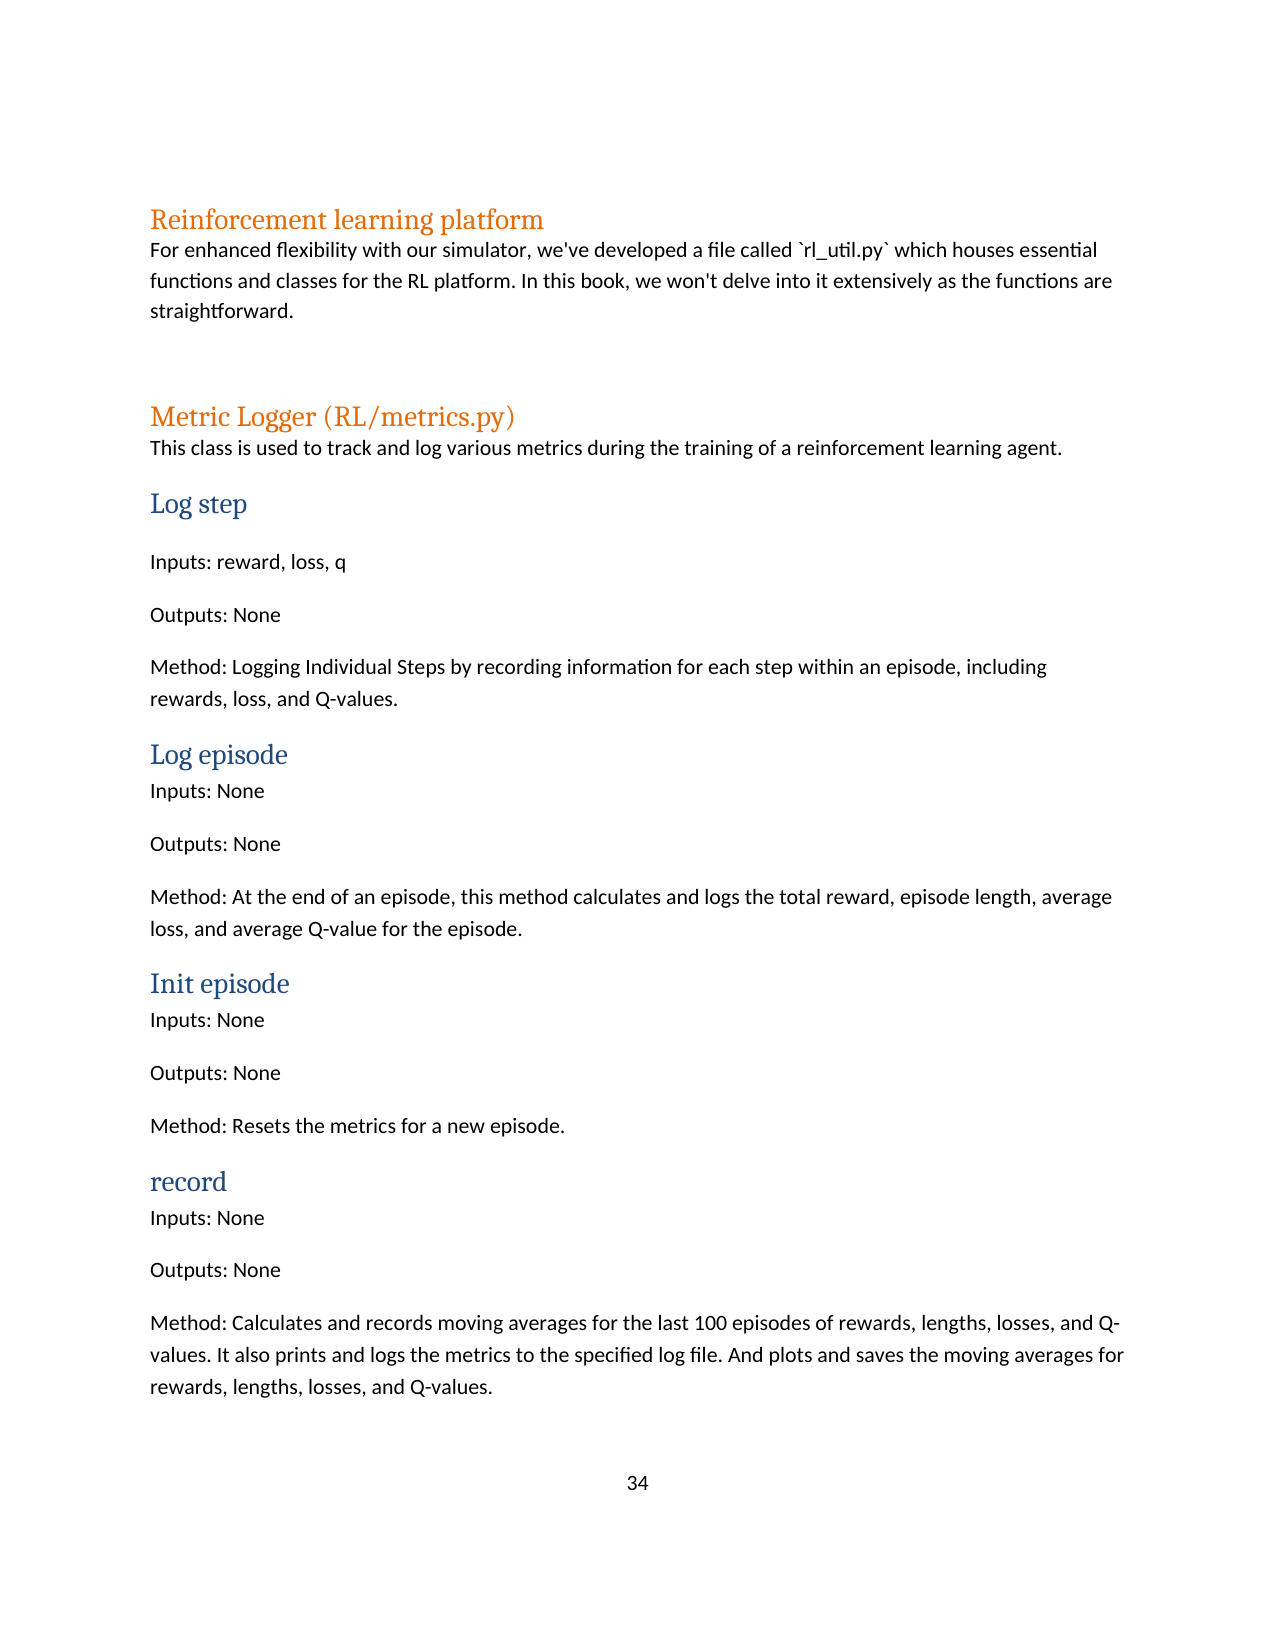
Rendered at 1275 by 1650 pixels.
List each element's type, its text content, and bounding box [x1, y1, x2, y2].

text Outputs: None [150, 601, 1125, 627]
text This class is used to track and log various metrics during the training of a reinforcement learning agent. [150, 434, 1125, 461]
text Log episode Inputs: None [150, 738, 1125, 804]
subtitle Reinforcement learning platform [150, 203, 1125, 236]
text record Inputs: None [150, 1165, 1125, 1230]
text Method: At the end of an episode, this method calculates and logs the total reward, episode length, average loss, and average Q-value for the episode. [150, 883, 1125, 941]
text Outputs: None [150, 1257, 1125, 1283]
text Outputs: None [150, 830, 1125, 857]
text Init episode Inputs: None [150, 968, 1125, 1033]
text Log step [150, 487, 1125, 520]
subtitle Metric Logger (RL/metrics.py) [150, 401, 1125, 434]
text Method: Calculates and records moving averages for the last 100 episodes of rewards, lengths, losses, and Q-values. It also prints and logs the metrics to the specified log file. And plots and saves the moving averages for rewards, lengths, losses, and Q-values. [150, 1309, 1125, 1400]
text Method: Logging Individual Steps by recording information for each step within an episode, including rewards, loss, and Q-values. [150, 653, 1125, 712]
text Inputs: reward, loss, q [150, 548, 1125, 574]
text Outputs: None [150, 1059, 1125, 1086]
text Method: Resets the metrics for a new episode. [150, 1112, 1125, 1139]
text For enhanced flexibility with our simulator, we've developed a file called `rl_util.py` which houses essential functions and classes for the RL platform. In this book, we won't delve into it extensively as the functions are straightforward. [150, 236, 1125, 324]
